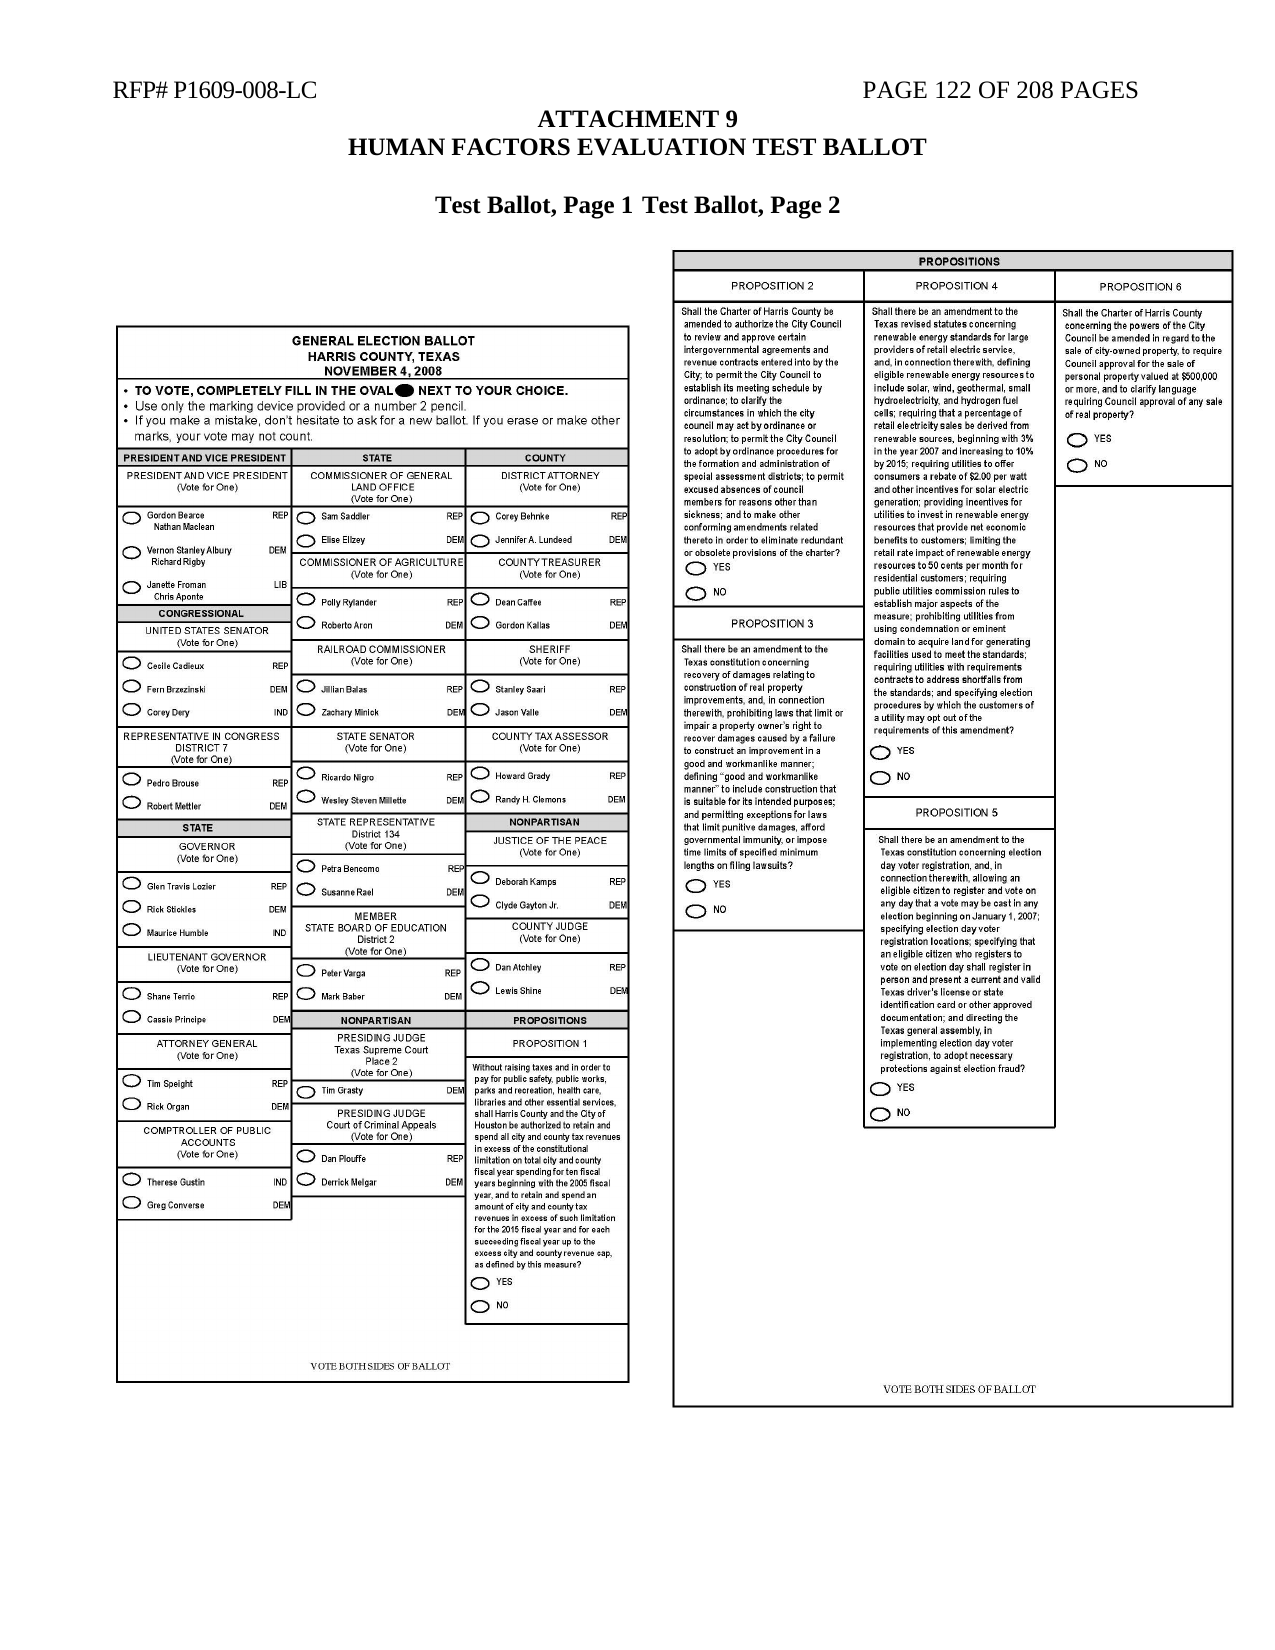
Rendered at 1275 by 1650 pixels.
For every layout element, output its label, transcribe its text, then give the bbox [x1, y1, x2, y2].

text Test Ballot, Page 1 Test Ballot, Page 2 [112, 190, 1162, 219]
picture [670, 247, 1236, 1410]
text HUMAN FACTORS EVALUATION TEST BALLOT [112, 132, 1162, 161]
picture [112, 323, 633, 1386]
text ATTACHMENT 9 [112, 104, 1162, 132]
